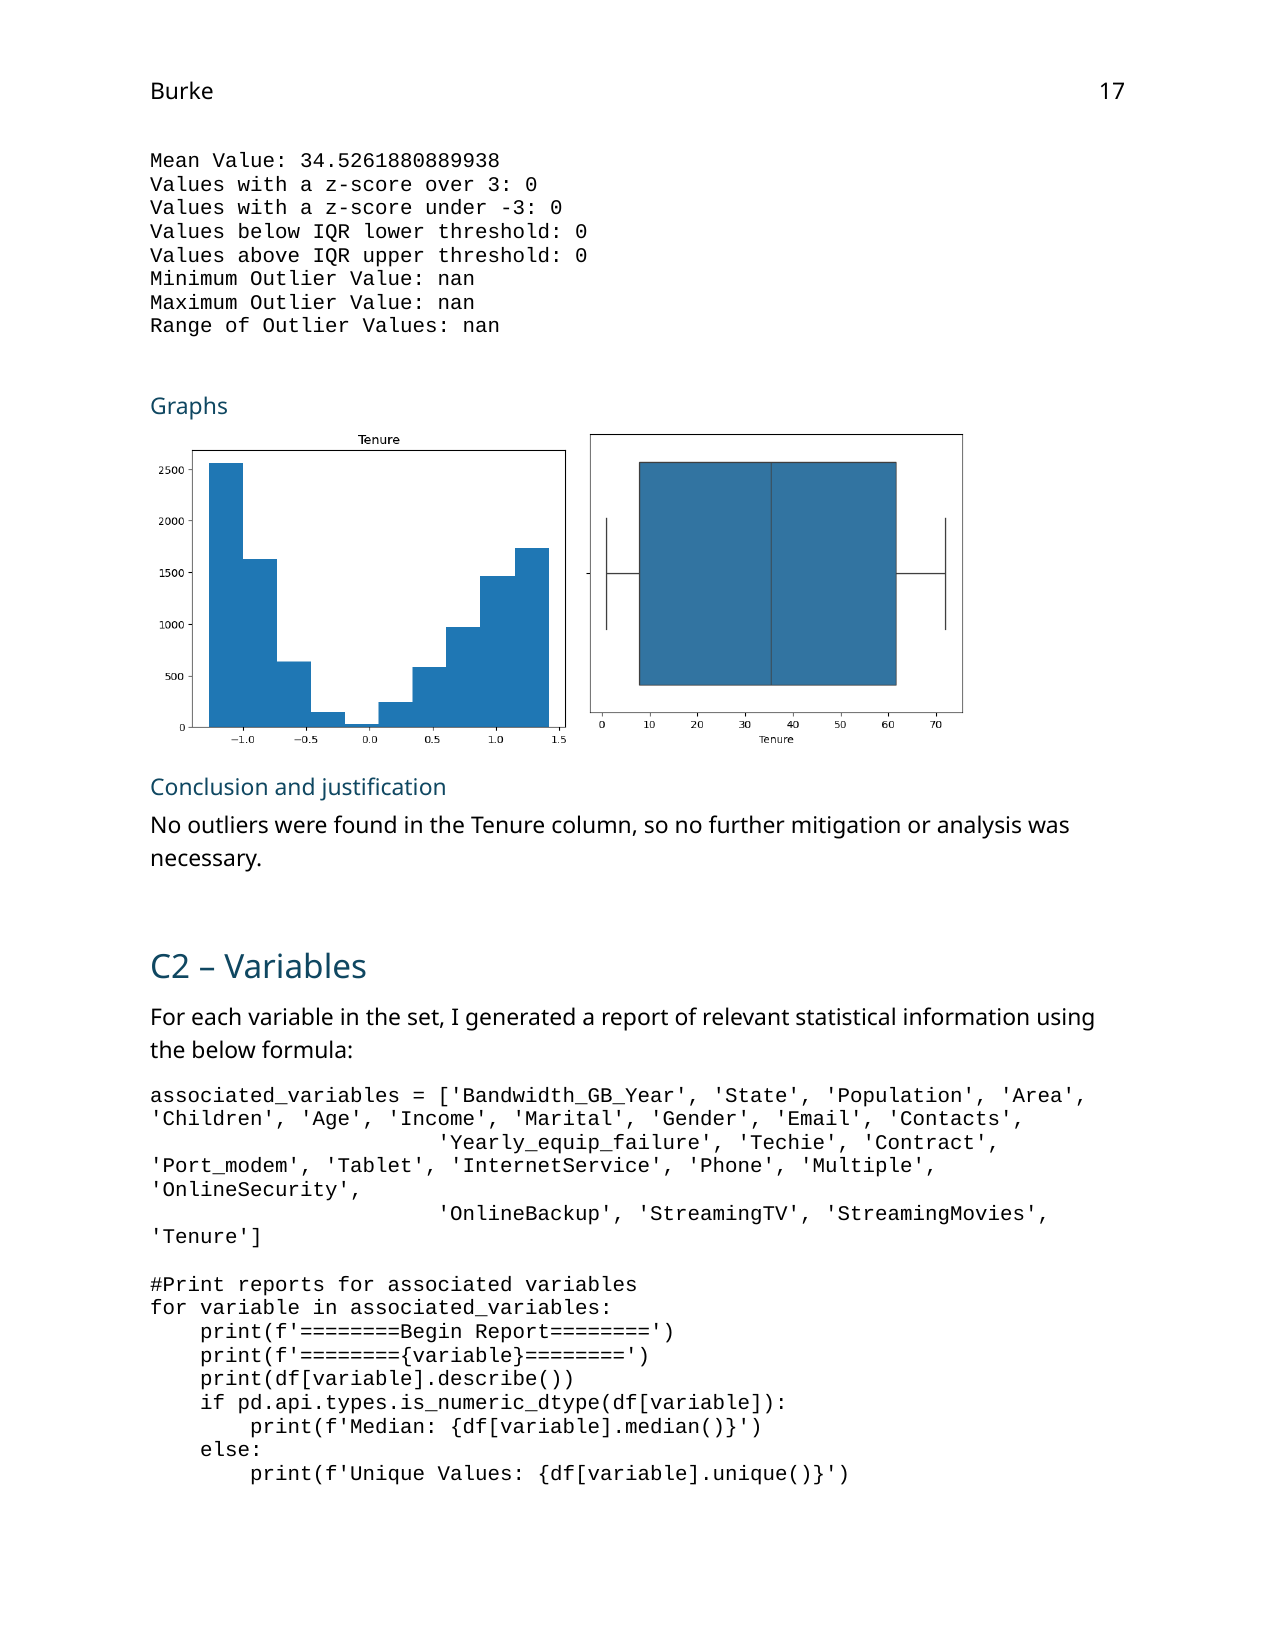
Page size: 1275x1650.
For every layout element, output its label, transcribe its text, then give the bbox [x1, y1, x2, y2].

text Values below IQR lower threshold: 0 [150, 221, 1125, 244]
text print(df[variable].describe()) [150, 1368, 1125, 1392]
text print(f'========Begin Report========') [150, 1321, 1125, 1345]
text else: [150, 1439, 1125, 1463]
text Maximum Outlier Value: nan [150, 292, 1125, 316]
picture [150, 427, 573, 752]
text print(f'Median: {df[variable].median()}') [150, 1416, 1125, 1439]
text Values with a z-score over 3: 0 [150, 174, 1125, 197]
text Values above IQR upper threshold: 0 [150, 244, 1125, 268]
subtitle Graphs [150, 389, 1125, 421]
text 'OnlineBackup', 'StreamingTV', 'StreamingMovies', 'Tenure'] [150, 1203, 1125, 1250]
text for variable in associated_variables: [150, 1297, 1125, 1321]
text Values with a z-score under -3: 0 [150, 197, 1125, 221]
text Range of Outlier Values: nan [150, 316, 1125, 339]
text associated_variables = ['Bandwidth_GB_Year', 'State', 'Population', 'Area', 'Children', 'Age', 'Income', 'Marital', 'Gender', 'Email', 'Contacts', [150, 1084, 1125, 1132]
text Mean Value: 34.5261880889938 [150, 150, 1125, 174]
text 'Yearly_equip_failure', 'Techie', 'Contract', 'Port_modem', 'Tablet', 'InternetService', 'Phone', 'Multiple', 'OnlineSecurity', [150, 1132, 1125, 1203]
text For each variable in the set, I generated a report of relevant statistical information using the below formula: [150, 1000, 1125, 1065]
text print(f'Unique Values: {df[variable].unique()}') [150, 1463, 1125, 1487]
text No outliers were found in the Tenure column, so no further mitigation or analysis was necessary. [150, 808, 1125, 873]
text Minimum Outlier Value: nan [150, 268, 1125, 292]
text print(f'========{variable}========') [150, 1345, 1125, 1368]
text if pd.api.types.is_numeric_dtype(df[variable]): [150, 1392, 1125, 1416]
subtitle Conclusion and justification [150, 771, 1125, 802]
subtitle C2 – Variables [150, 943, 1125, 988]
text #Print reports for associated variables [150, 1274, 1125, 1297]
picture [578, 427, 969, 752]
